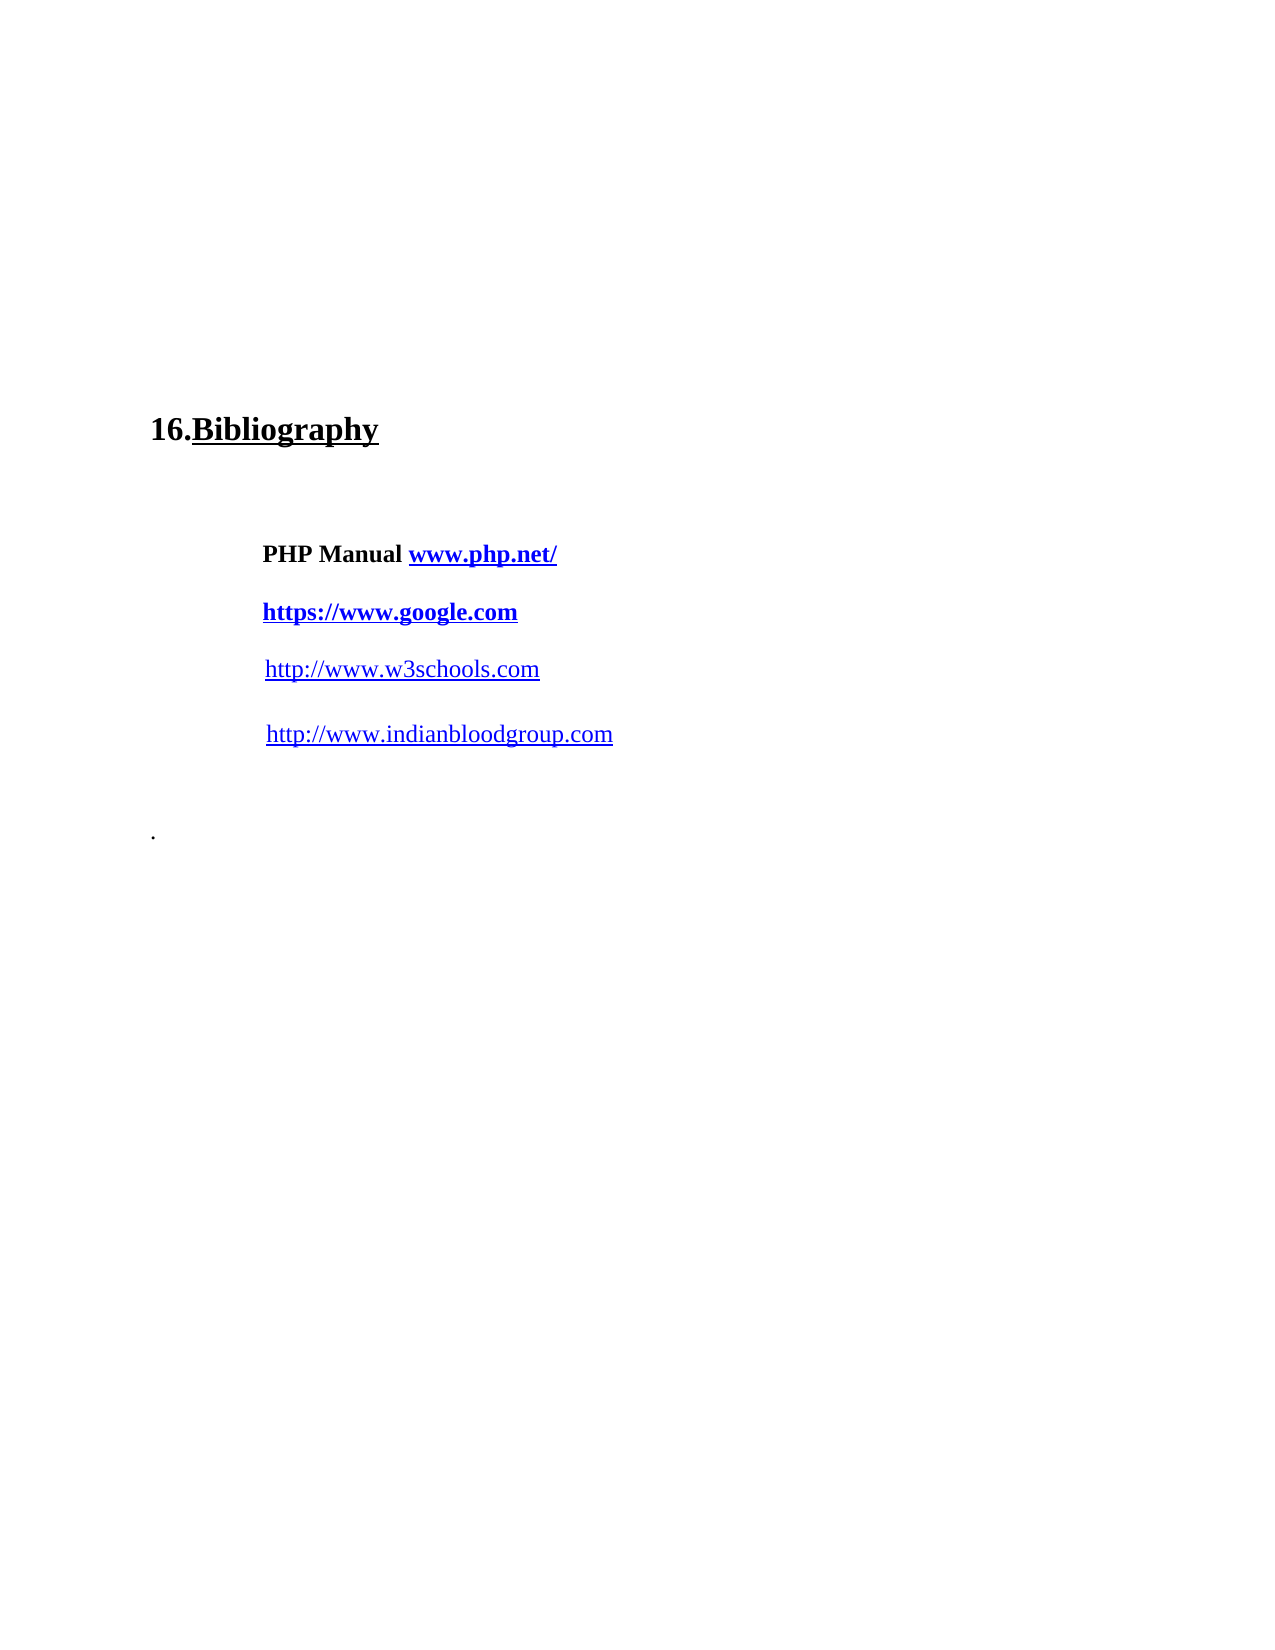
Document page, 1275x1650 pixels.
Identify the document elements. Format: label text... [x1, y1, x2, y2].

text . [150, 816, 1125, 844]
text PHP Manual www.php.net/ [262, 539, 1125, 568]
text https://www.google.com [262, 597, 1125, 626]
text http://www.indianbloodgroup.com [228, 719, 1125, 748]
text 16.Bibliography [150, 409, 1125, 448]
text http://www.w3schools.com [228, 654, 1125, 683]
